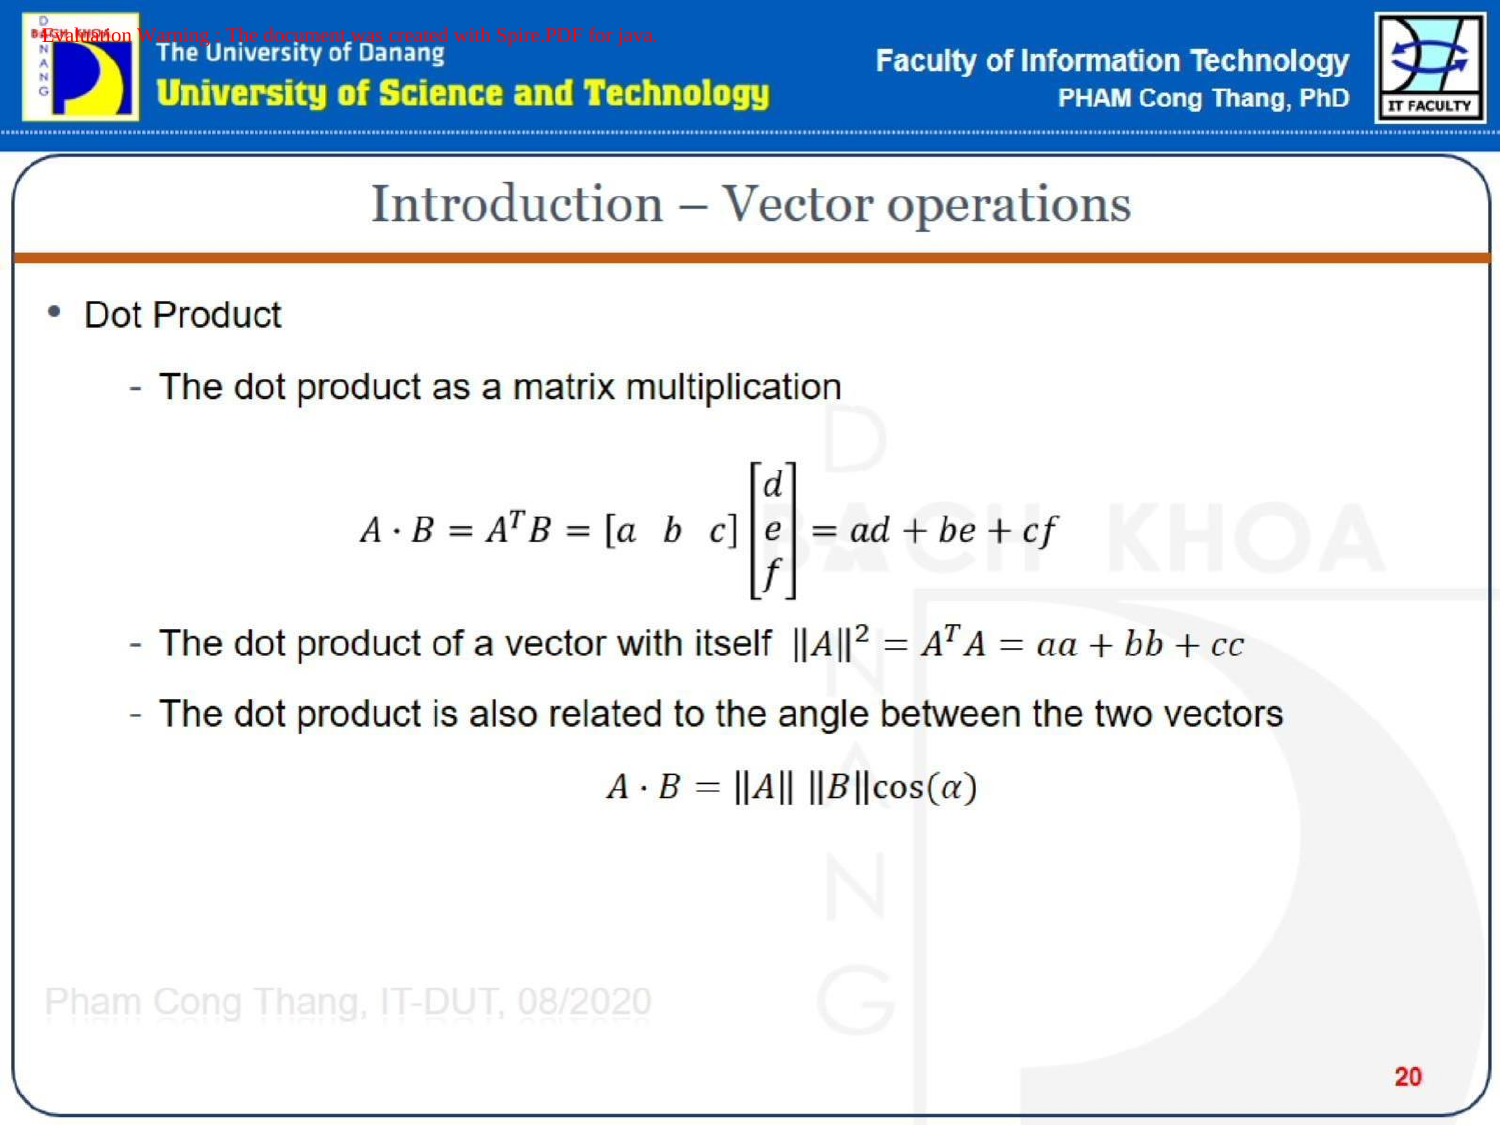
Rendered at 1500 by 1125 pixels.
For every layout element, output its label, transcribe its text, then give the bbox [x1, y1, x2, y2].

picture [0, 0, 1500, 1125]
text Evaluation Warning : The document was created with Spire.PDF for java. [42, 23, 807, 48]
